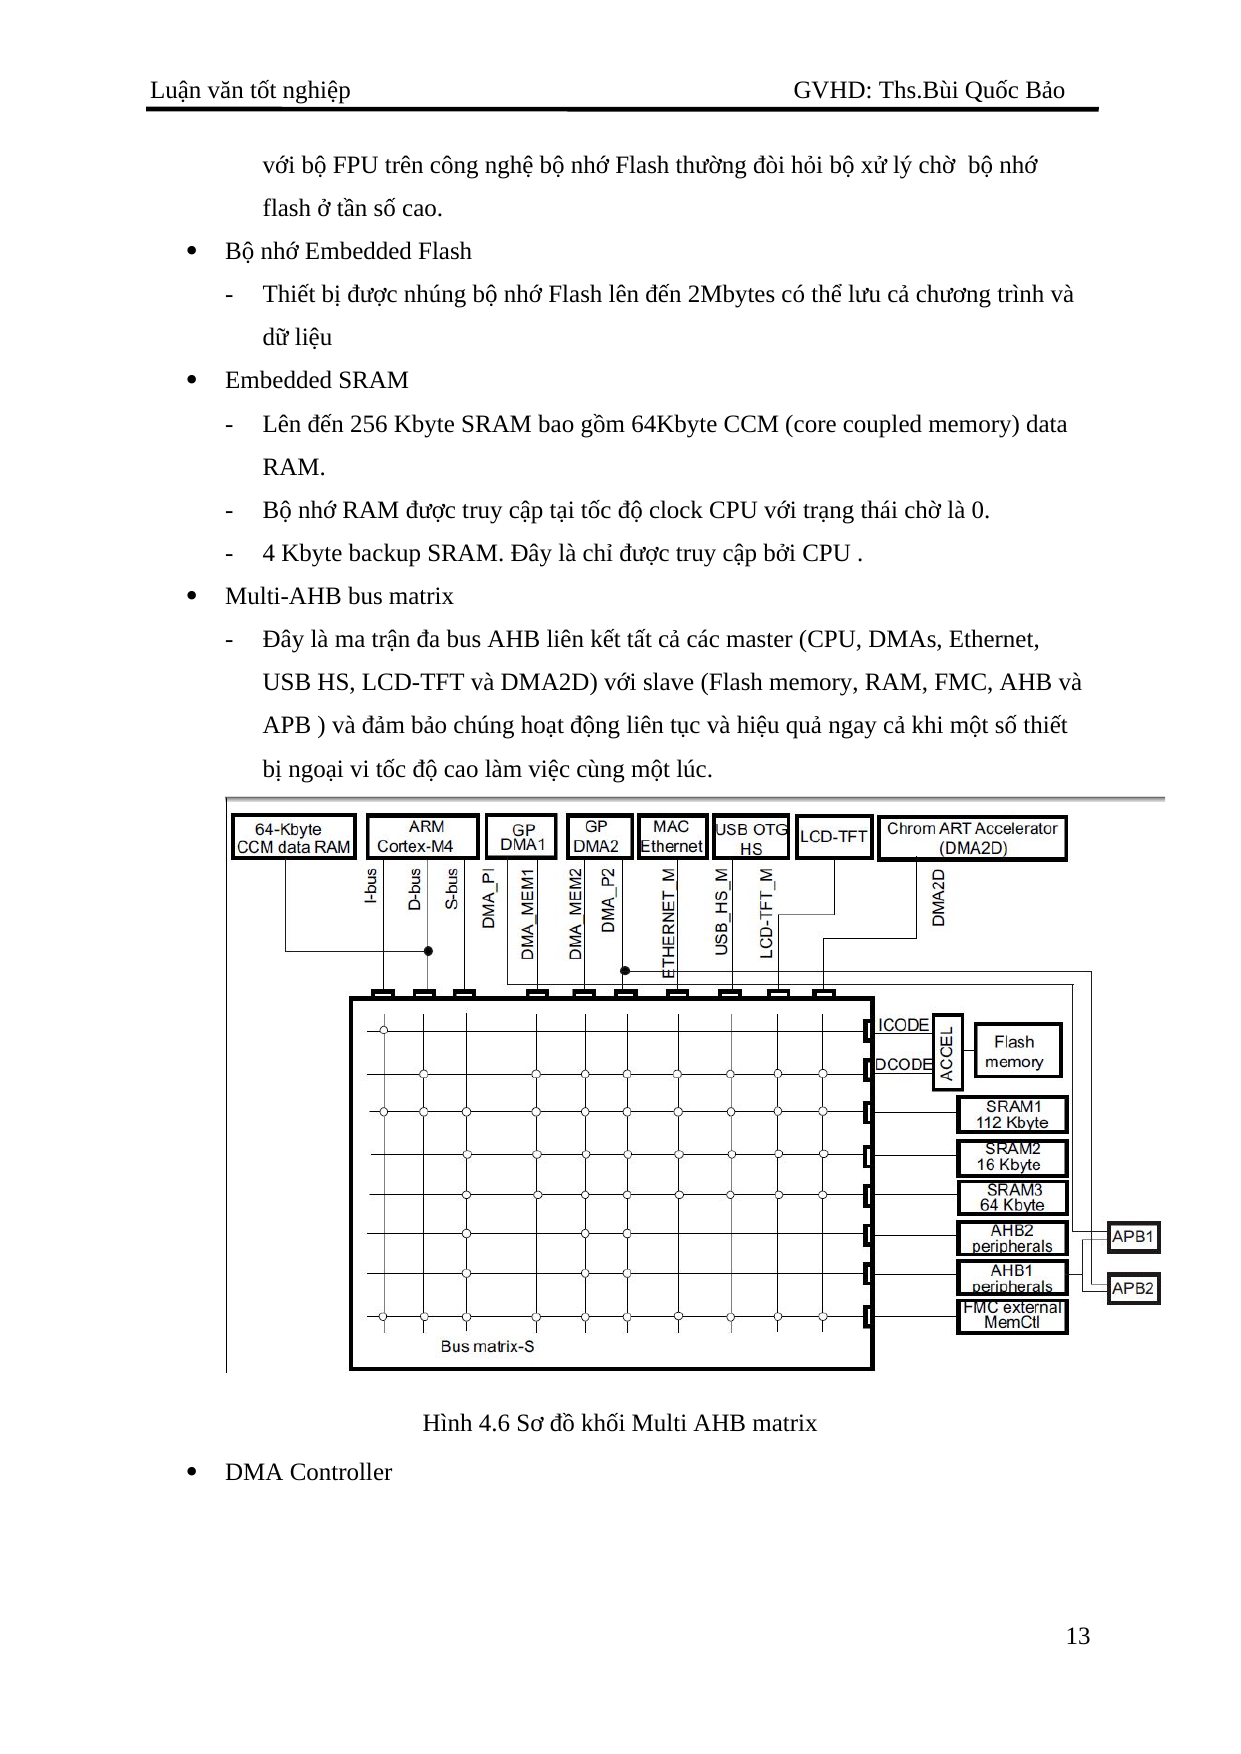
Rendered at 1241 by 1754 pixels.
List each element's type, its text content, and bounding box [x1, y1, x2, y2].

list Embedded SRAM [187, 366, 1090, 394]
list Multi-AHB bus matrix [187, 581, 1090, 610]
list Đây là ma trận đa bus AHB liên kết tất cả các master (CPU, DMAs, Ethernet, USB HS, LCD-TFT và DMA2D) với slave (Flash memory, RAM, FMC, AHB và APB ) và đảm bảo chúng hoạt động liên tục và hiệu quả ngay cả khi một số thiết bị ngoại vi tốc độ cao làm việc cùng một lúc. [225, 624, 1090, 782]
picture [225, 796, 1166, 1373]
list Lên đến 256 Kbyte SRAM bao gồm 64Kbyte CCM (core coupled memory) data RAM. [225, 409, 1090, 481]
list Thiết bị được nhúng bộ nhớ Flash lên đến 2Mbytes có thể lưu cả chương trình và dữ liệu [225, 279, 1090, 351]
list Bộ nhớ RAM được truy cập tại tốc độ clock CPU với trạng thái chờ là 0. [225, 495, 1090, 524]
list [225, 150, 1090, 222]
list DMA Controller [187, 1457, 1090, 1486]
list Bộ nhớ Embedded Flash [187, 236, 1090, 265]
list 4 Kbyte backup SRAM. Đây là chỉ được truy cập bởi CPU . [225, 538, 1090, 567]
